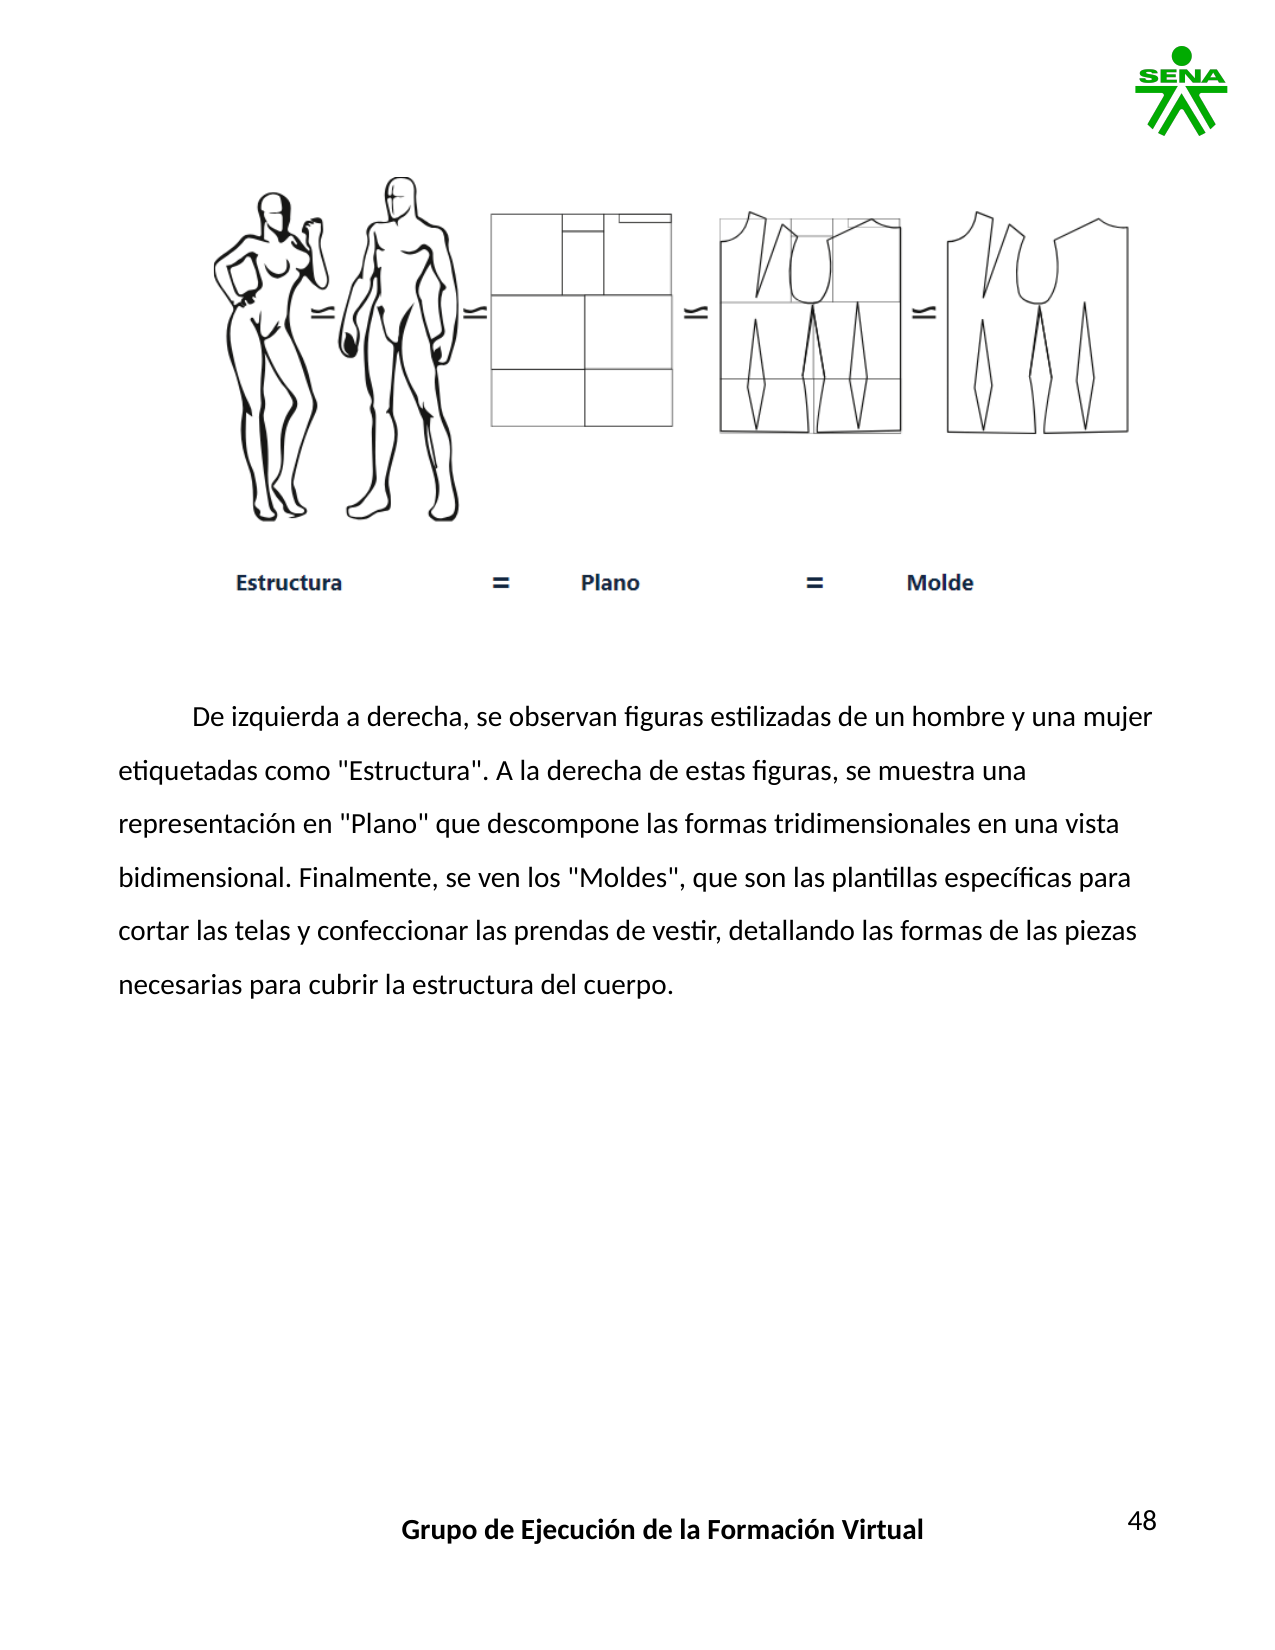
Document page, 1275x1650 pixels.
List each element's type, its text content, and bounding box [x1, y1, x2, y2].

picture [213, 177, 1136, 594]
text De izquierda a derecha, se observan figuras estilizadas de un hombre y una mujer etiquetadas como "Estructura". A la derecha de estas figuras, se muestra una representación en "Plano" que descompone las formas tridimensionales en una vista bidimensional. Finalmente, se ven los "Moldes", que son las plantillas específicas para cortar las telas y confeccionar las prendas de vestir, detallando las formas de las piezas necesarias para cubrir la estructura del cuerpo. [118, 698, 1157, 1001]
picture [1135, 46, 1228, 136]
